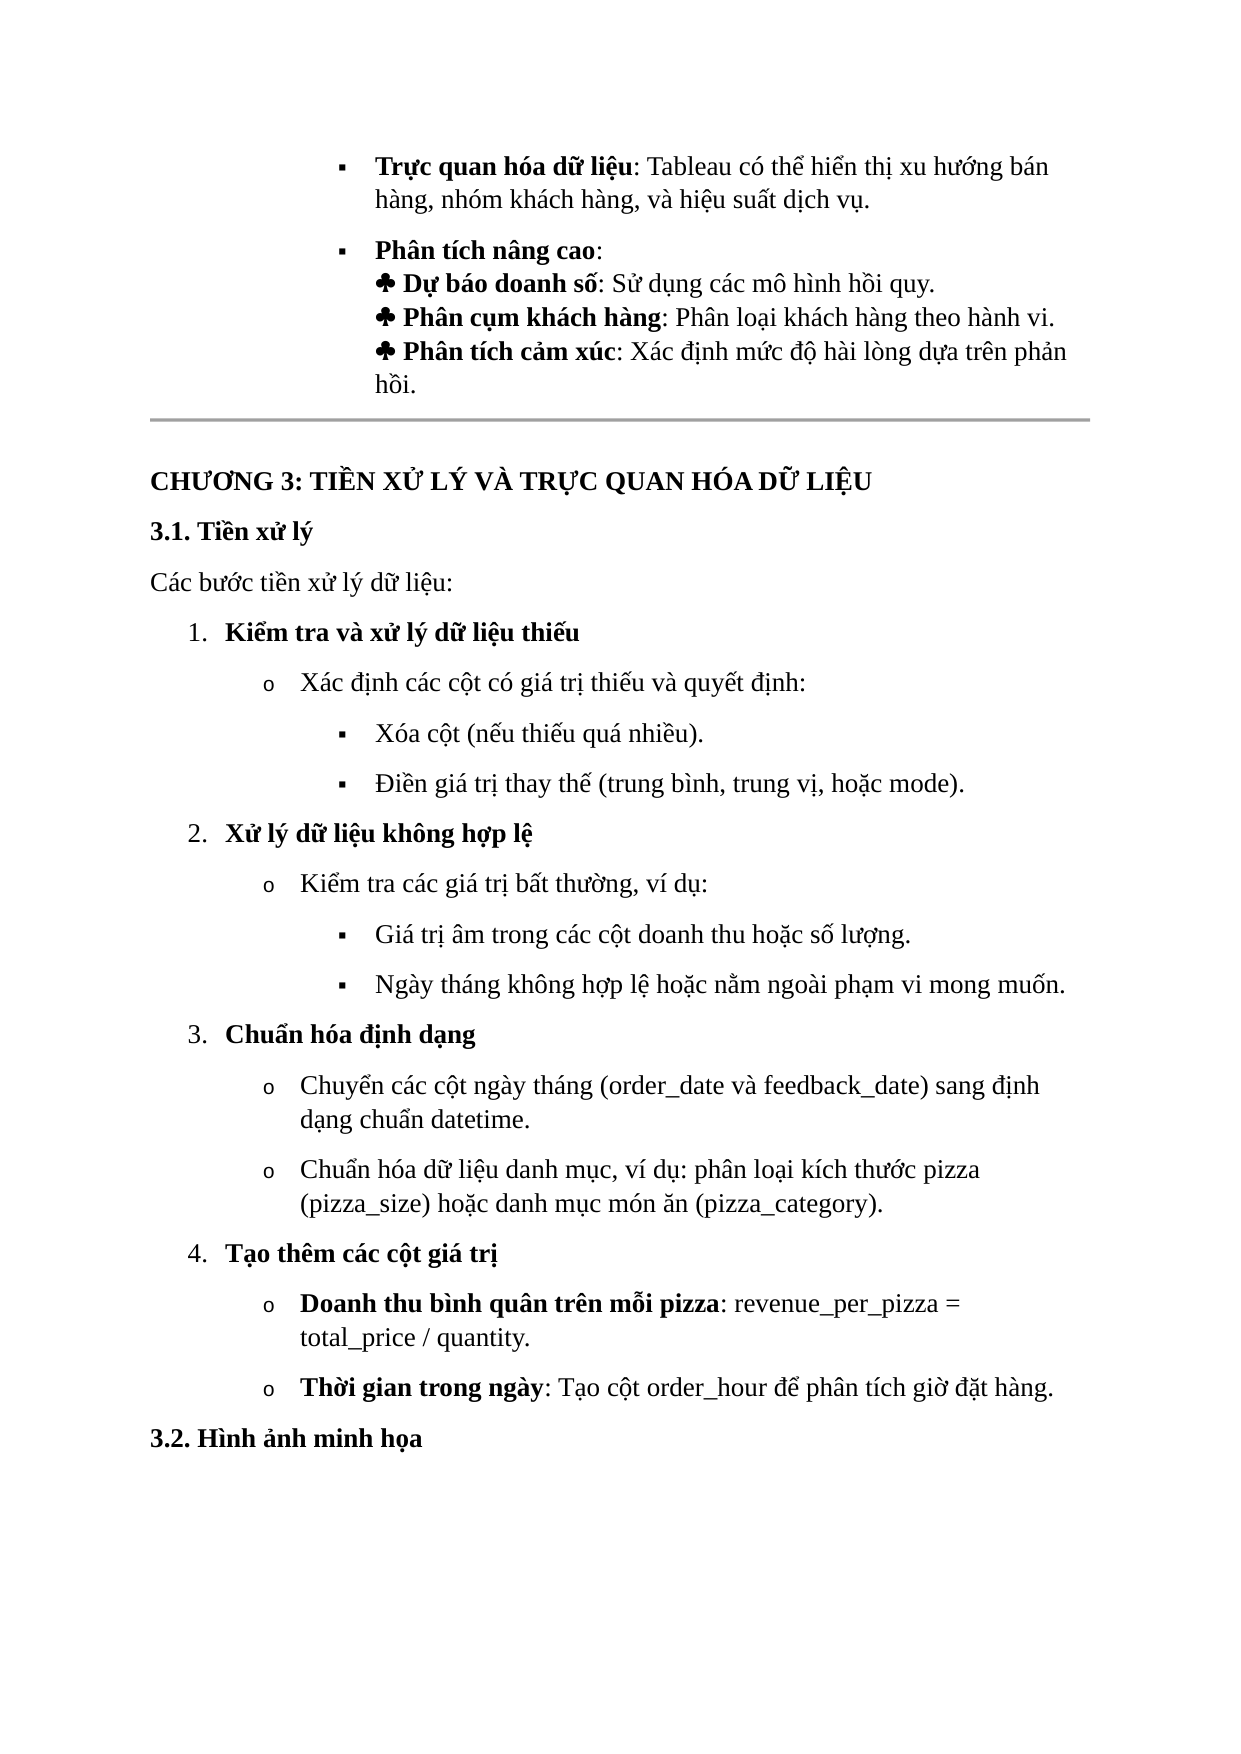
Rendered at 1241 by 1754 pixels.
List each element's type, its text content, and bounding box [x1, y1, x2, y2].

list Xử lý dữ liệu không hợp lệ [187, 817, 1090, 848]
list Giá trị âm trong các cột doanh thu hoặc số lượng. [337, 918, 1090, 949]
text Các bước tiền xử lý dữ liệu: [150, 566, 1090, 597]
text CHƯƠNG 3: TIỀN XỬ LÝ VÀ TRỰC QUAN HÓA DỮ LIỆU [150, 465, 1090, 496]
list Điền giá trị thay thế (trung bình, trung vị, hoặc mode). [337, 767, 1090, 798]
list Tạo thêm các cột giá trị [187, 1237, 1090, 1268]
list Chuẩn hóa định dạng [187, 1019, 1090, 1050]
list Chuẩn hóa dữ liệu danh mục, ví dụ: phân loại kích thước pizza (pizza_size) hoặc danh mục món ăn (pizza_category). [262, 1153, 1090, 1218]
list Doanh thu bình quân trên mỗi pizza: revenue_per_pizza = total_price / quantity. [262, 1287, 1090, 1352]
list Chuyển các cột ngày tháng (order_date và feedback_date) sang định dạng chuẩn datetime. [262, 1069, 1090, 1134]
list Phân tích nâng cao: Dự báo doanh số: Sử dụng các mô hình hồi quy. Phân cụm khách hàng: Phân loại khách hàng theo hành vi. Phân tích cảm xúc: Xác định mức độ hài lòng dựa trên phản hồi. [337, 234, 1090, 399]
text 3.2. Hình ảnh minh họa [150, 1422, 1090, 1453]
list Kiểm tra và xử lý dữ liệu thiếu [187, 616, 1090, 647]
list Thời gian trong ngày: Tạo cột order_hour để phân tích giờ đặt hàng. [262, 1372, 1090, 1403]
text 3.1. Tiền xử lý [150, 516, 1090, 547]
list Xóa cột (nếu thiếu quá nhiều). [337, 717, 1090, 748]
list Xác định các cột có giá trị thiếu và quyết định: [262, 666, 1090, 698]
list Ngày tháng không hợp lệ hoặc nằm ngoài phạm vi mong muốn. [337, 968, 1090, 999]
list Kiểm tra các giá trị bất thường, ví dụ: [262, 867, 1090, 899]
list Trực quan hóa dữ liệu: Tableau có thể hiển thị xu hướng bán hàng, nhóm khách hàng, và hiệu suất dịch vụ. [337, 150, 1090, 215]
